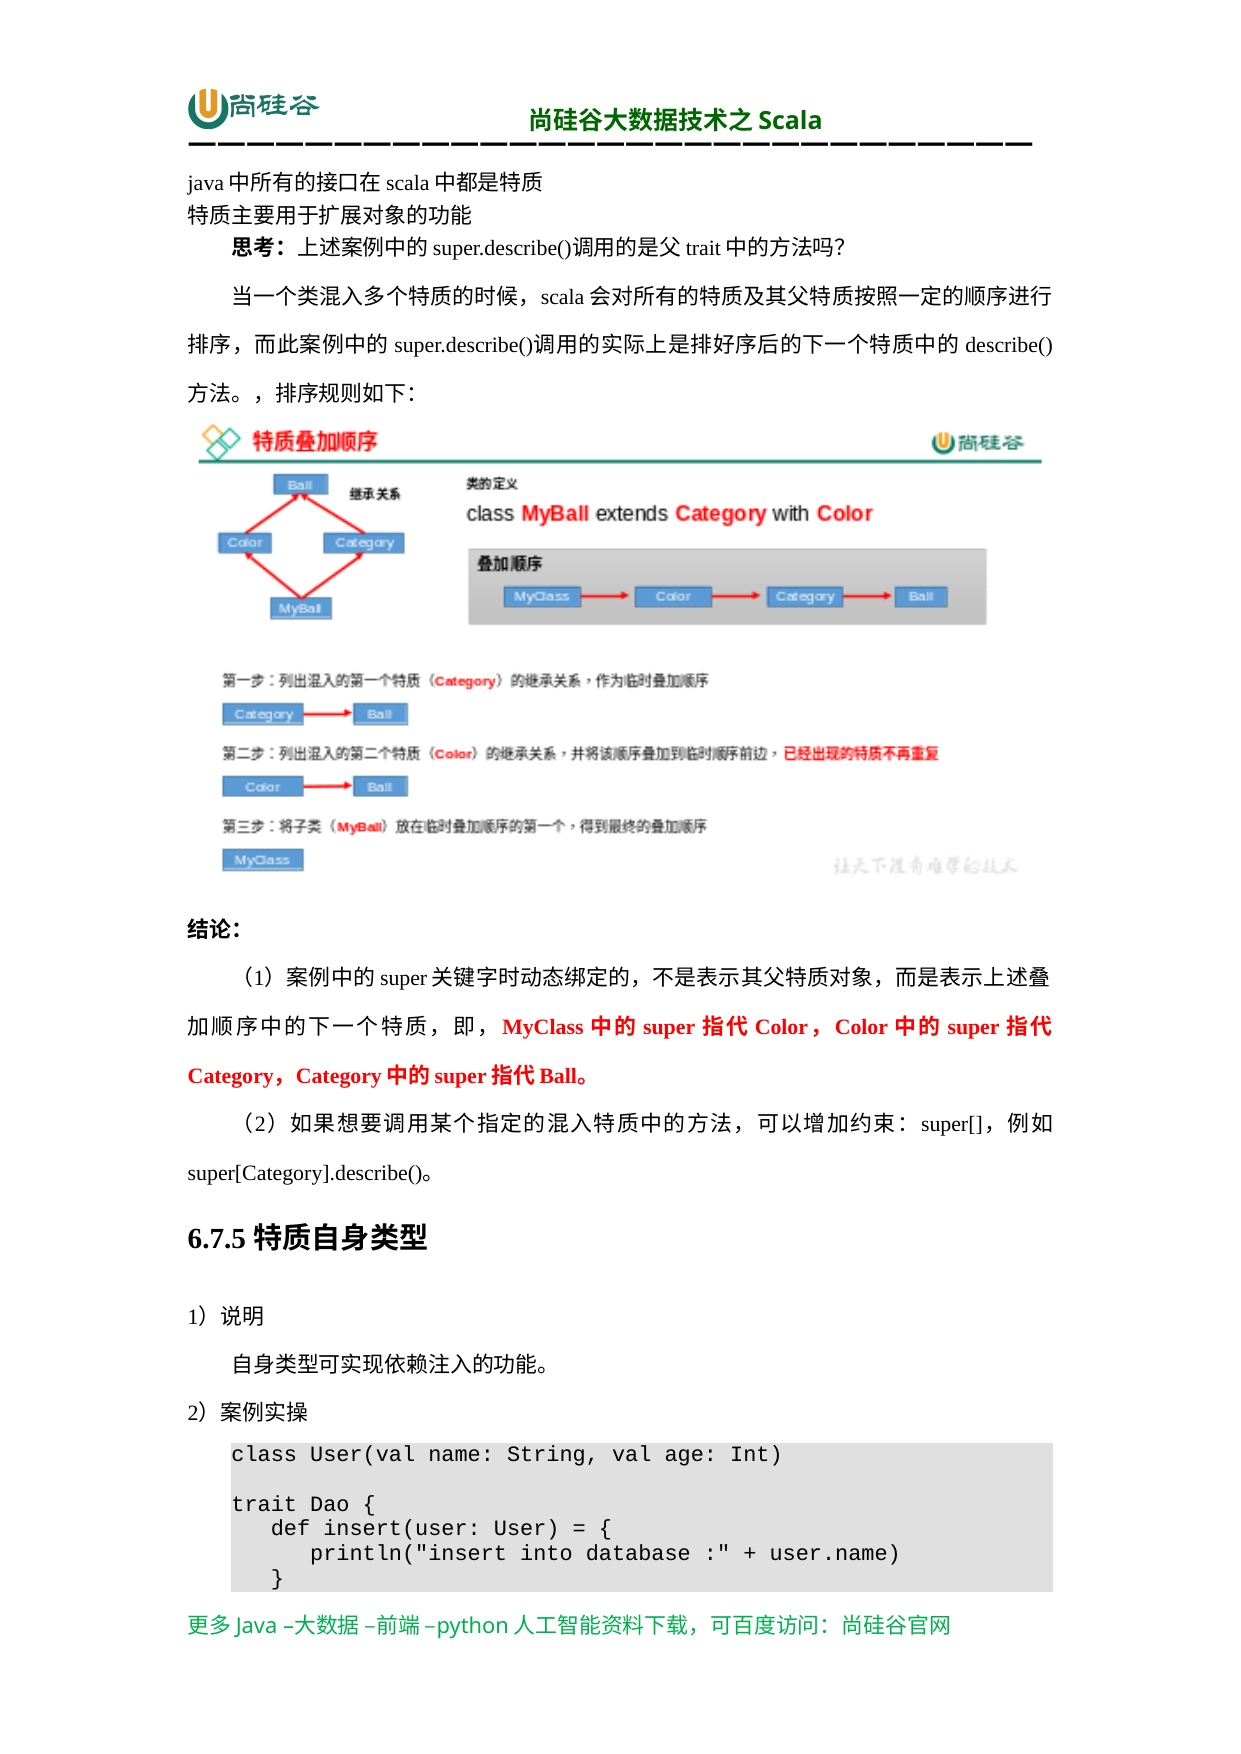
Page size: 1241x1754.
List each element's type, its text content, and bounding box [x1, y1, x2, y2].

text trait Dao { [231, 1493, 1053, 1518]
text （1）案例中的super关键字时动态绑定的，不是表示其父特质对象，而是表示上述叠加顺序中的下一个特质，即，MyClass中的super指代Color，Color中的super指代Category，Category中的super指代Ball。 [187, 960, 1053, 1090]
text 结论： [187, 912, 1053, 944]
text 特质主要用于扩展对象的功能 [187, 197, 1053, 230]
text class User(val name: String, val age: Int) [231, 1443, 1053, 1468]
text println("insert into database :" + user.name) [231, 1542, 1053, 1567]
text java中所有的接口在scala中都是特质 [187, 165, 1053, 197]
picture [187, 88, 321, 130]
text 1）说明 [187, 1298, 1053, 1331]
text } [231, 1567, 1053, 1592]
text （2）如果想要调用某个指定的混入特质中的方法，可以增加约束：super[]，例如super[Category].describe()。 [187, 1106, 1053, 1187]
text 自身类型可实现依赖注入的功能。 [187, 1347, 1053, 1379]
text def insert(user: User) = { [231, 1518, 1053, 1542]
text 思考：上述案例中的super.describe()调用的是父trait中的方法吗？ [187, 230, 1053, 262]
text 当一个类混入多个特质的时候，scala会对所有的特质及其父特质按照一定的顺序进行排序，而此案例中的super.describe()调用的实际上是排好序后的下一个特质中的describe()方法。，排序规则如下： [187, 278, 1053, 408]
text 2）案例实操 [187, 1395, 1053, 1427]
subtitle 6.7.5 特质自身类型 [187, 1203, 1053, 1268]
